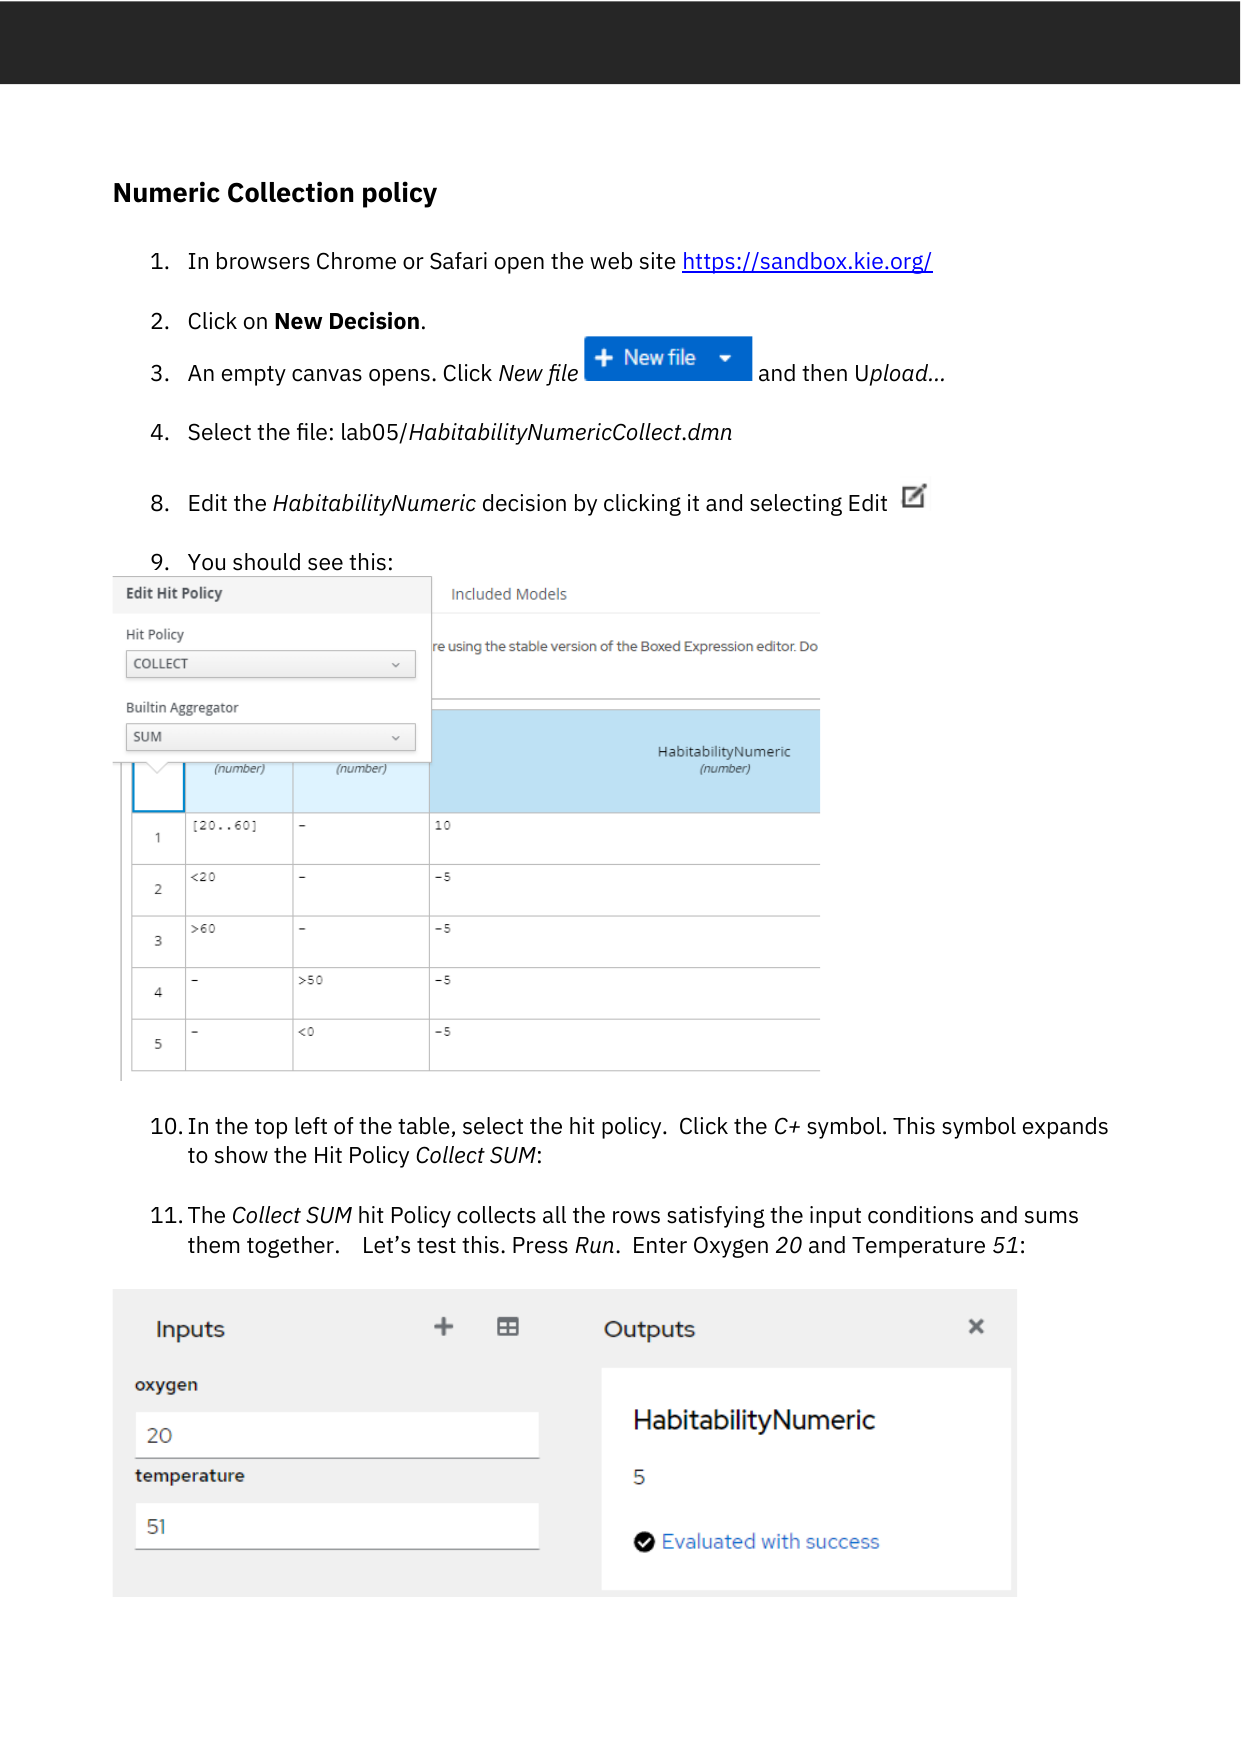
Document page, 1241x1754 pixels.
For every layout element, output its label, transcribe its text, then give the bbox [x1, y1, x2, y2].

picture [112, 1289, 1018, 1597]
list In browsers Chrome or Safari open the web site https://sandbox.kie.org/ [150, 246, 1128, 306]
list Click on New Decision. [150, 306, 1128, 336]
picture [112, 576, 821, 1081]
list Edit the HabitabilityNumeric decision by clicking it and selecting Edit [150, 477, 1128, 517]
list The Collect SUM hit Policy collects all the rows satisfying the input conditions and sums them together. Let’s test this. Press Run. Enter Oxygen 20 and Temperature 51: [150, 1200, 1128, 1259]
picture [583, 335, 753, 381]
subtitle Numeric Collection policy [112, 175, 1128, 210]
list Select the file: lab05/HabitabilityNumericCollect.dmn [150, 417, 1128, 447]
picture [893, 476, 932, 511]
list In the top left of the table, select the hit policy. Click the C+ symbol. This symbol expands to show the Hit Policy Collect SUM: [150, 1111, 1128, 1170]
list An empty canvas opens. Click New file and then Upload… [150, 336, 1128, 387]
list You should see this: [150, 547, 1128, 577]
